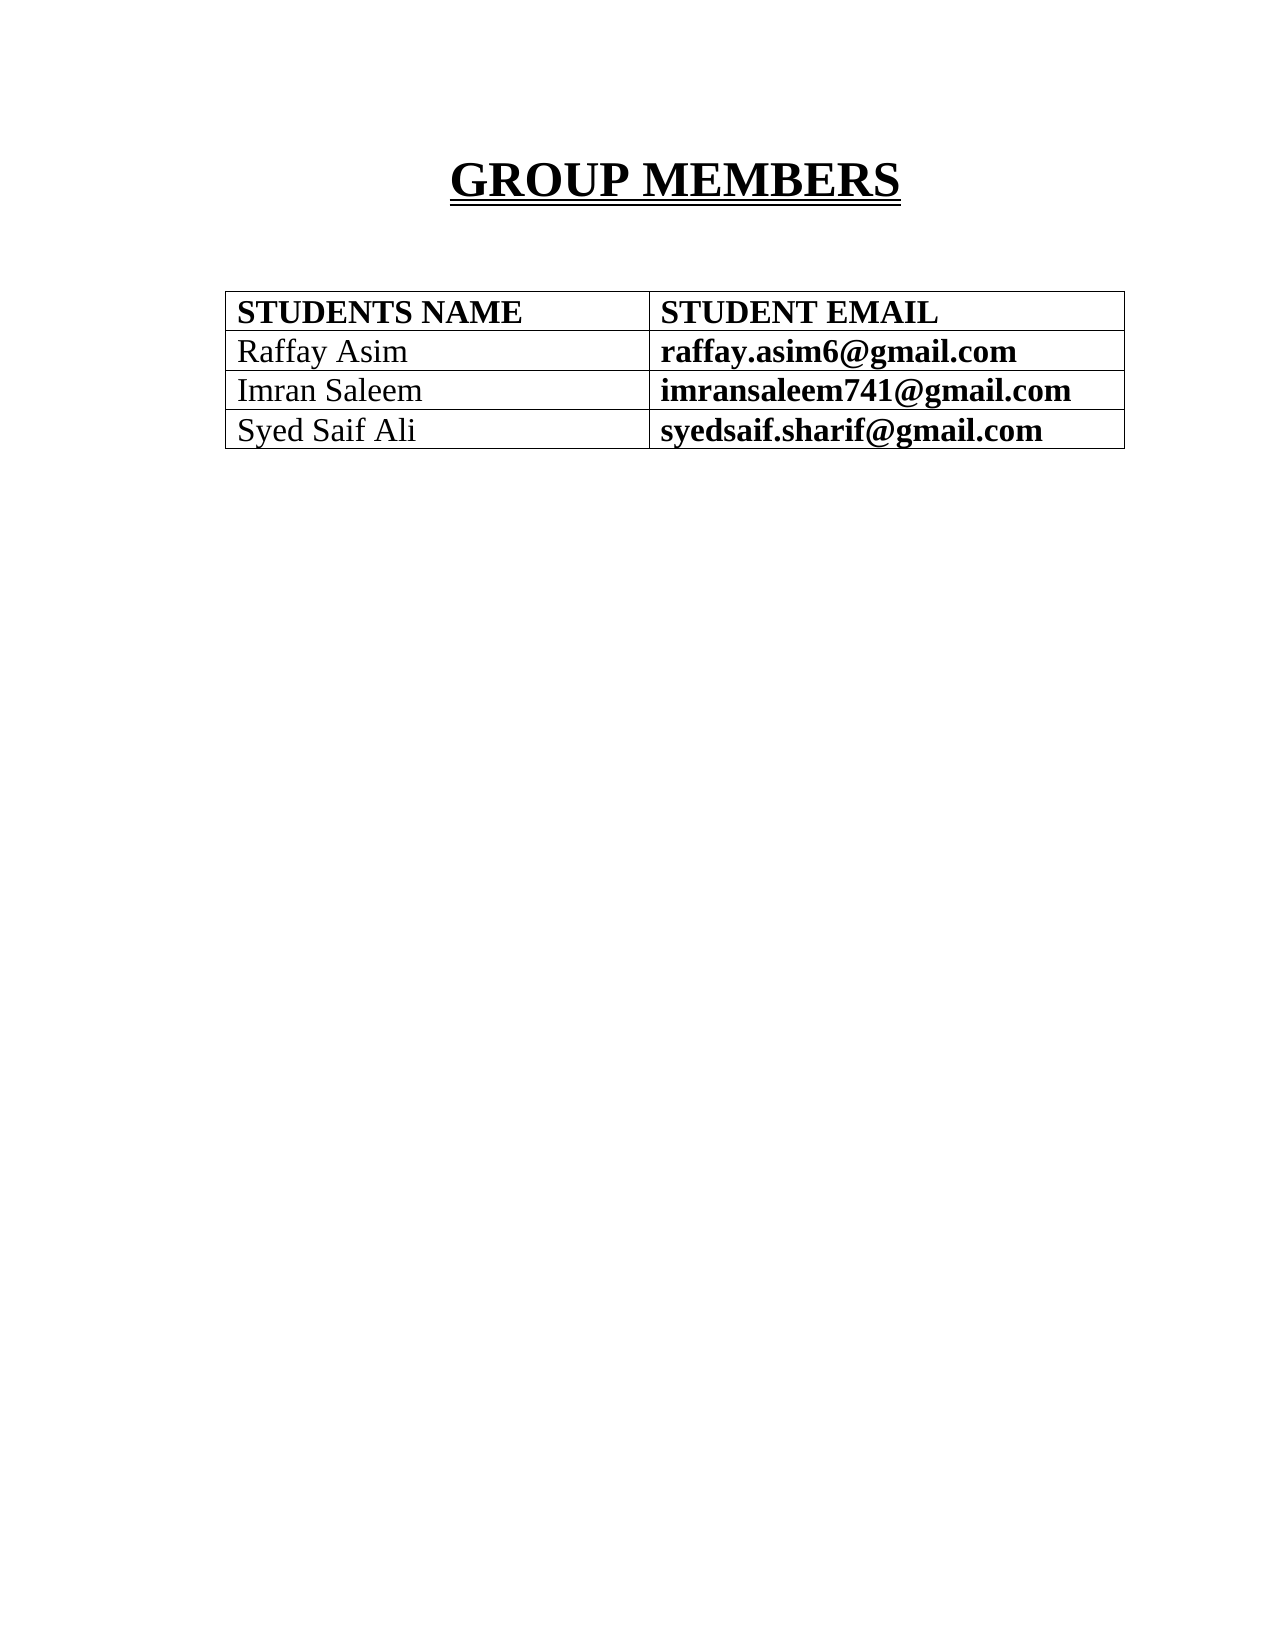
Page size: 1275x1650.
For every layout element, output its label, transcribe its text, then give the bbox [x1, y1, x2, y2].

list GROUP MEMBERS [225, 150, 1125, 207]
table_cell Imran Saleem [226, 371, 649, 409]
table_header STUDENTS NAME [226, 292, 649, 330]
table_cell imransaleem741@gmail.com [650, 371, 1124, 409]
table_cell syedsaif.sharif@gmail.com [650, 410, 1124, 448]
table_header STUDENT EMAIL [650, 292, 1124, 330]
table_cell raffay.asim6@gmail.com [650, 331, 1124, 369]
table_cell Raffay Asim [226, 331, 649, 369]
table_cell Syed Saif Ali [226, 410, 649, 448]
